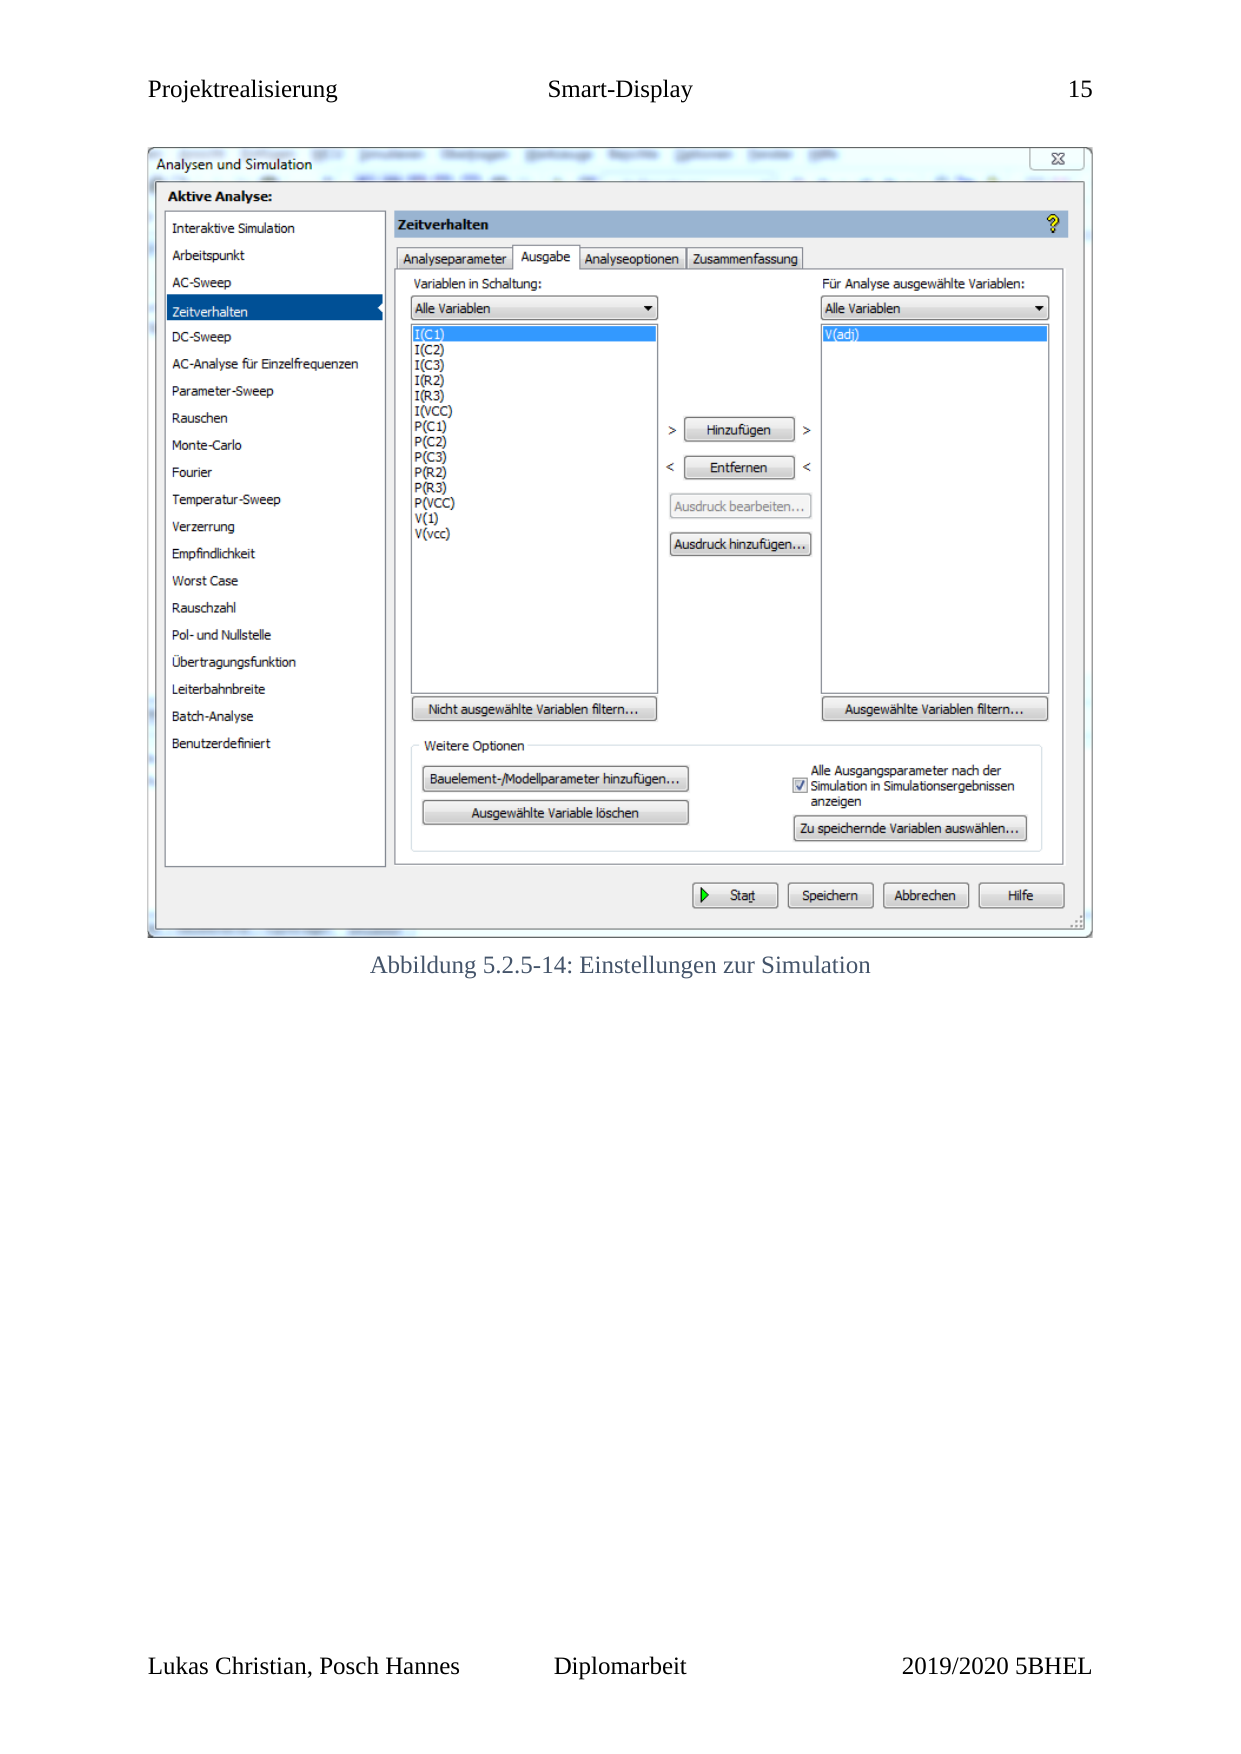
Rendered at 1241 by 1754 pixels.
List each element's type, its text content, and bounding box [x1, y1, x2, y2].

picture [147, 147, 1093, 938]
